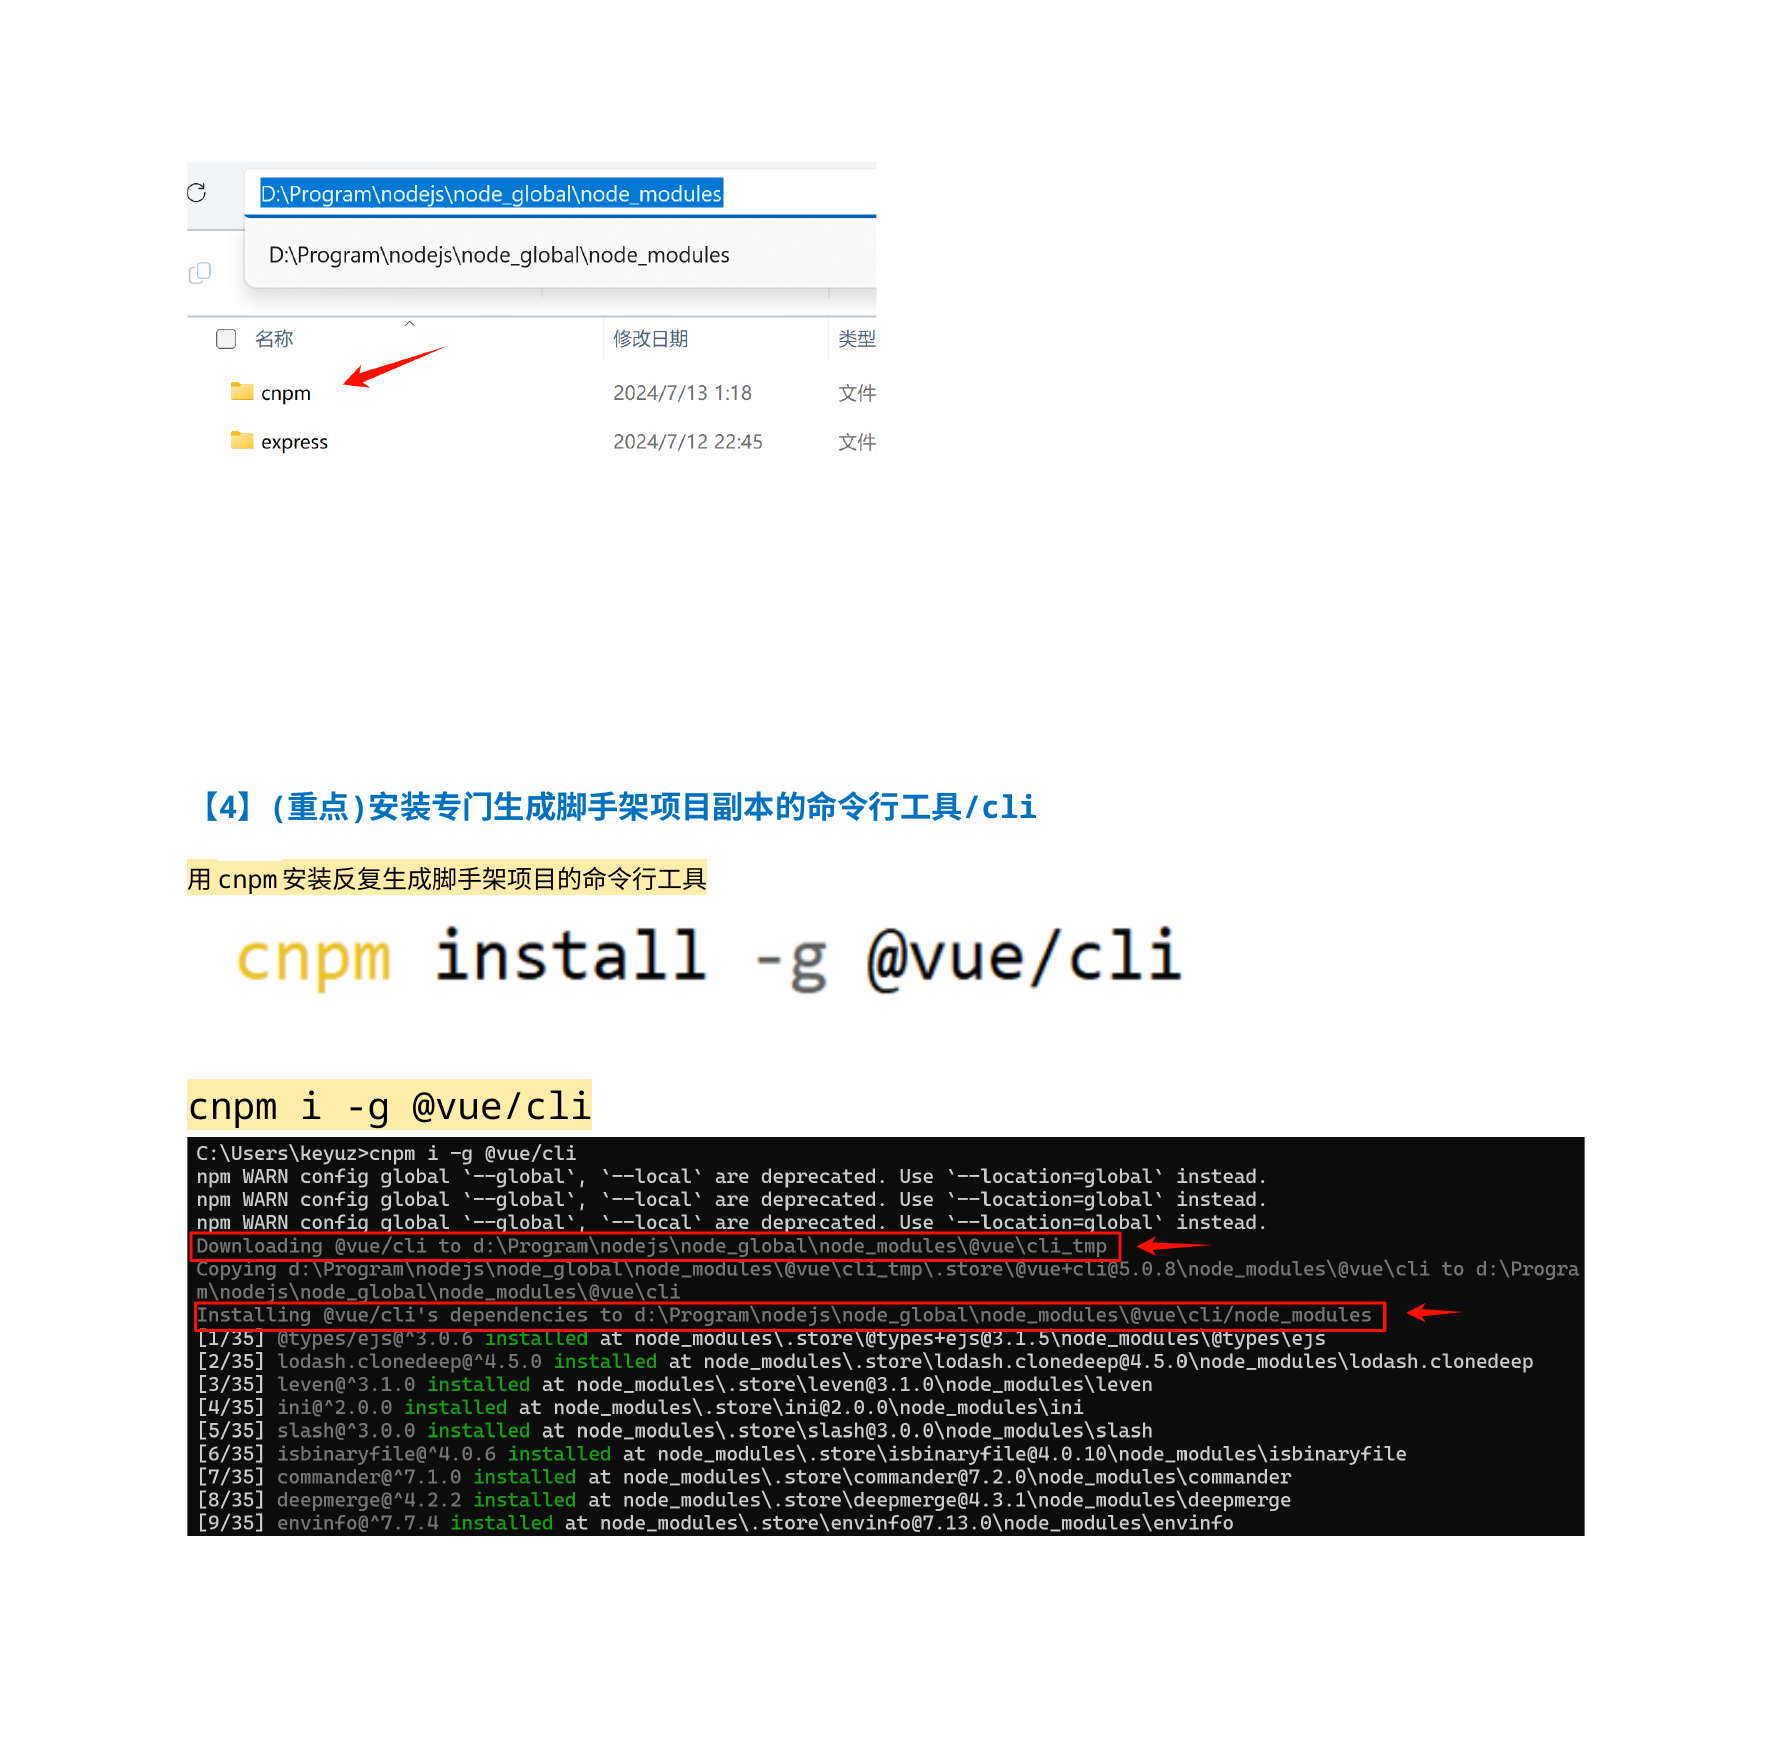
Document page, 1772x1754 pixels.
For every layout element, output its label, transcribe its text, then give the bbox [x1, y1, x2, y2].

picture [187, 909, 1210, 1007]
picture [187, 162, 877, 481]
text 用cnpm安装反复生成脚手架项目的命令行工具 [187, 845, 1585, 910]
text cnpm i -g @vue/cli [187, 1072, 1585, 1137]
picture [187, 1137, 1585, 1536]
text 【4】(重点)安装专门生成脚手架项目副本的命令行工具/cli [187, 772, 1585, 837]
